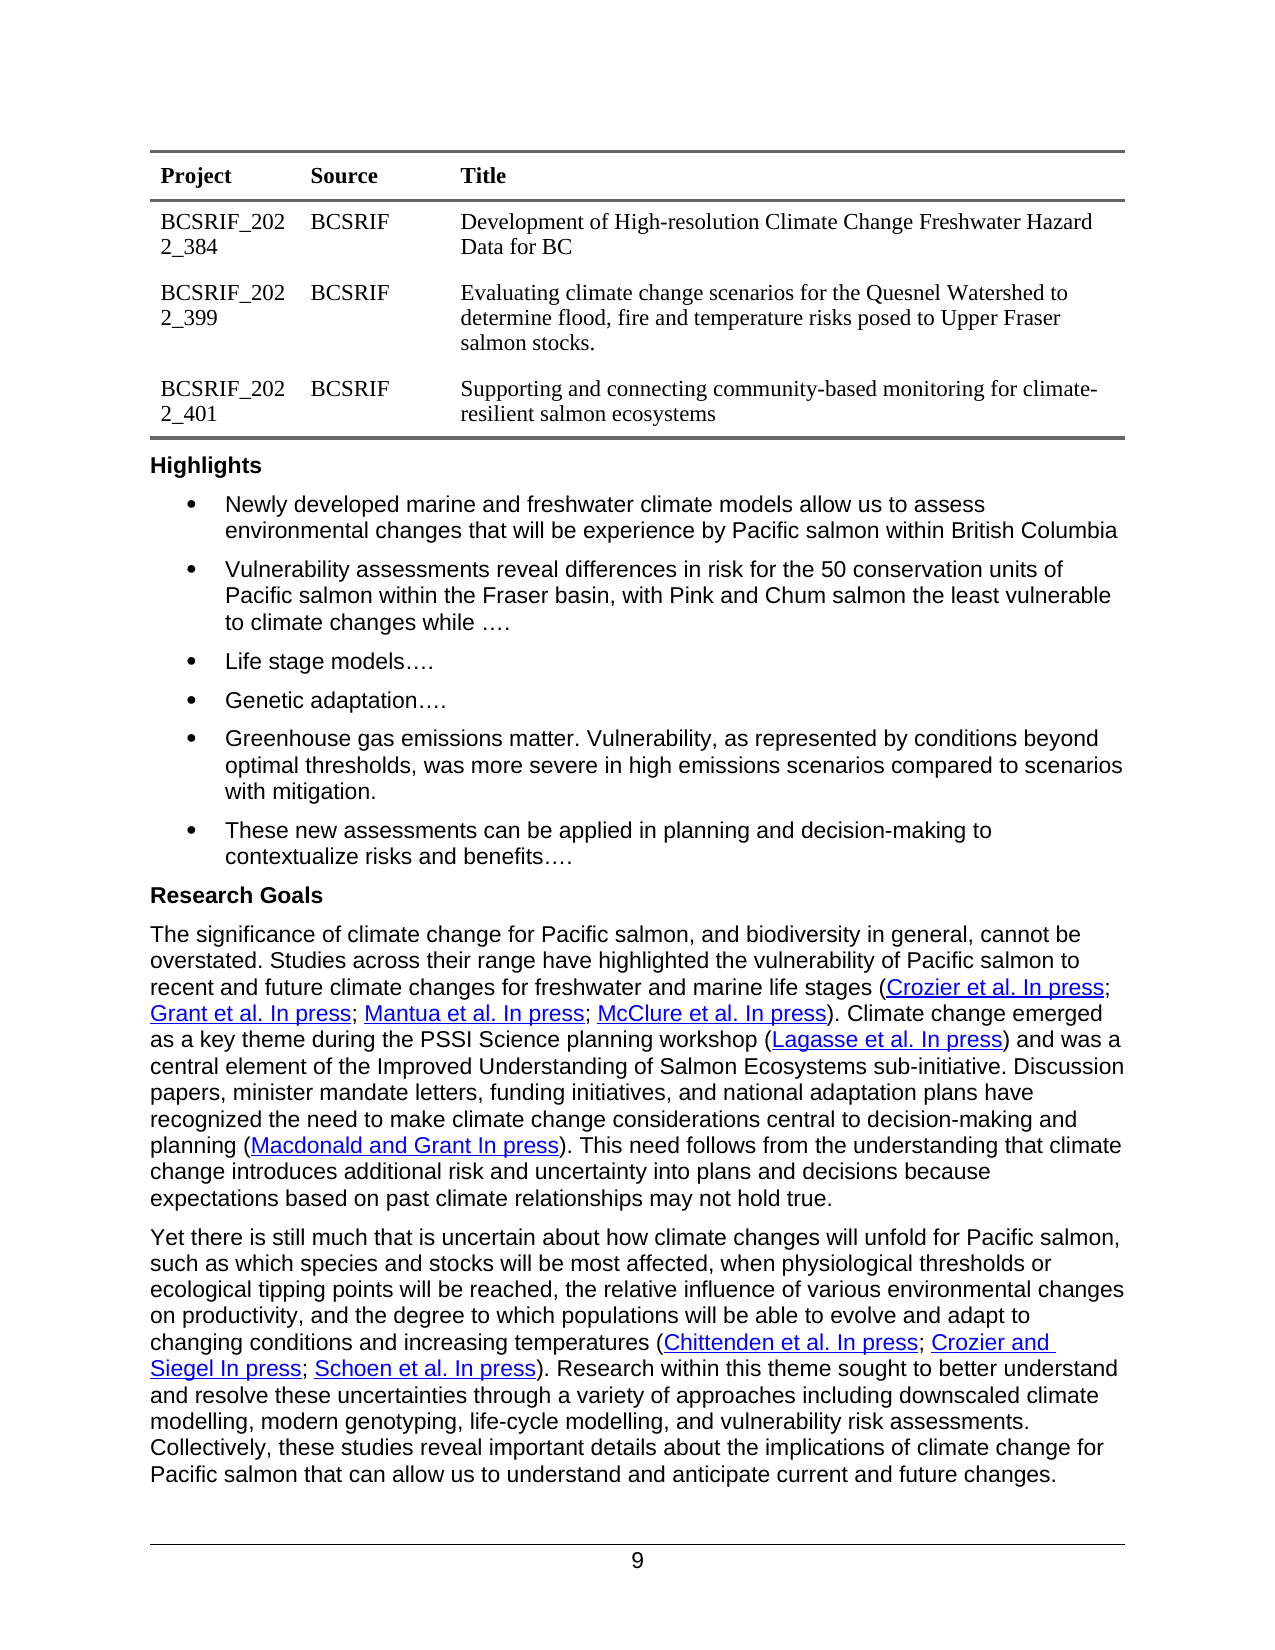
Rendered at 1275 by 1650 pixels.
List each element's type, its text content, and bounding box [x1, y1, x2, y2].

list Vulnerability assessments reveal differences in risk for the 50 conservation units of Pacific salmon within the Fraser basin, with Pink and Chum salmon the least vulnerable to climate changes while …. [187, 556, 1125, 635]
table_cell BCSRIF [300, 202, 450, 270]
table_cell BCSRIF [300, 366, 450, 436]
text Yet there is still much that is uncertain about how climate changes will unfold for Pacific salmon, such as which species and stocks will be most affected, when physiological thresholds or ecological tipping points will be reached, the relative influence of various environmental changes on productivity, and the degree to which populations will be able to evolve and adapt to changing conditions and increasing temperatures (Chittenden et al. In press; Crozier and Siegel In press; Schoen et al. In press). Research within this theme sought to better understand and resolve these uncertainties through a variety of approaches including downscaled climate modelling, modern genotyping, life-cycle modelling, and vulnerability risk assessments. Collectively, these studies reveal important details about the implications of climate change for Pacific salmon that can allow us to understand and anticipate current and future changes. [150, 1223, 1125, 1487]
table_cell Development of High-resolution Climate Change Freshwater Hazard Data for BC [450, 202, 1125, 270]
table_cell BCSRIF_2022_401 [150, 366, 300, 436]
table_header Project [150, 153, 300, 199]
table_cell Evaluating climate change scenarios for the Quesnel Watershed to determine flood, fire and temperature risks posed to Upper Fraser salmon stocks. [450, 270, 1125, 366]
table_header Source [300, 153, 450, 199]
list These new assessments can be applied in planning and decision-making to contextualize risks and benefits…. [187, 817, 1125, 870]
table_header Title [450, 153, 1125, 199]
table_cell BCSRIF [300, 270, 450, 366]
list Life stage models…. [187, 648, 1125, 674]
table_cell BCSRIF_2022_399 [150, 270, 300, 366]
text Highlights [150, 452, 1125, 478]
list Genetic adaptation…. [187, 687, 1125, 713]
table_cell Supporting and connecting community-based monitoring for climate-resilient salmon ecosystems [450, 366, 1125, 436]
text The significance of climate change for Pacific salmon, and biodiversity in general, cannot be overstated. Studies across their range have highlighted the vulnerability of Pacific salmon to recent and future climate changes for freshwater and marine life stages (Crozier et al. In press; Grant et al. In press; Mantua et al. In press; McClure et al. In press). Climate change emerged as a key theme during the PSSI Science planning workshop (Lagasse et al. In press) and was a central element of the Improved Understanding of Salmon Ecosystems sub-initiative. Discussion papers, minister mandate letters, funding initiatives, and national adaptation plans have recognized the need to make climate change considerations central to decision-making and planning (Macdonald and Grant In press). This need follows from the understanding that climate change introduces additional risk and uncertainty into plans and decisions because expectations based on past climate relationships may not hold true. [150, 921, 1125, 1211]
list Greenhouse gas emissions matter. Vulnerability, as represented by conditions beyond optimal thresholds, was more severe in high emissions scenarios compared to scenarios with mitigation. [187, 725, 1125, 804]
text Research Goals [150, 882, 1125, 908]
table_cell BCSRIF_2022_384 [150, 202, 300, 270]
list Newly developed marine and freshwater climate models allow us to assess environmental changes that will be experience by Pacific salmon within British Columbia [187, 491, 1125, 544]
